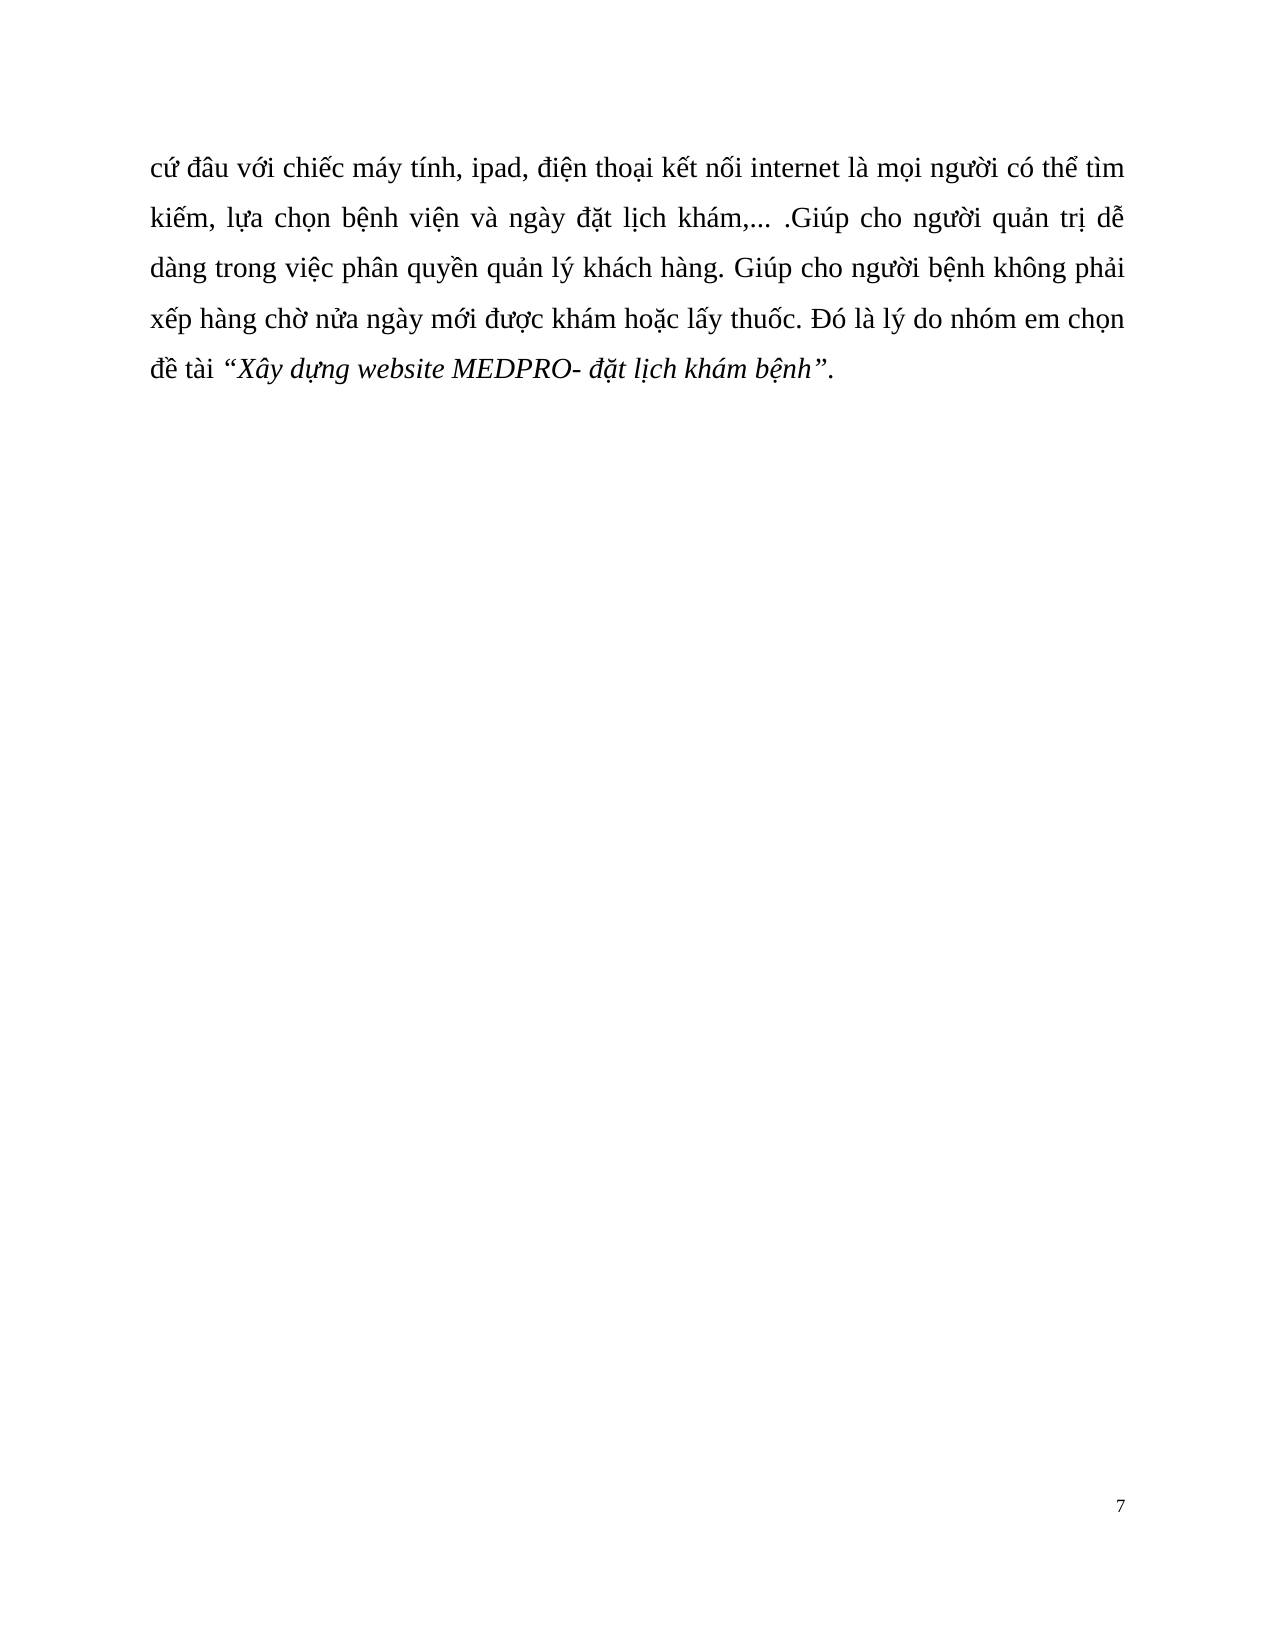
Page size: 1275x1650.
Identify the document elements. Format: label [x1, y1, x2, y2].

text [150, 150, 1125, 385]
